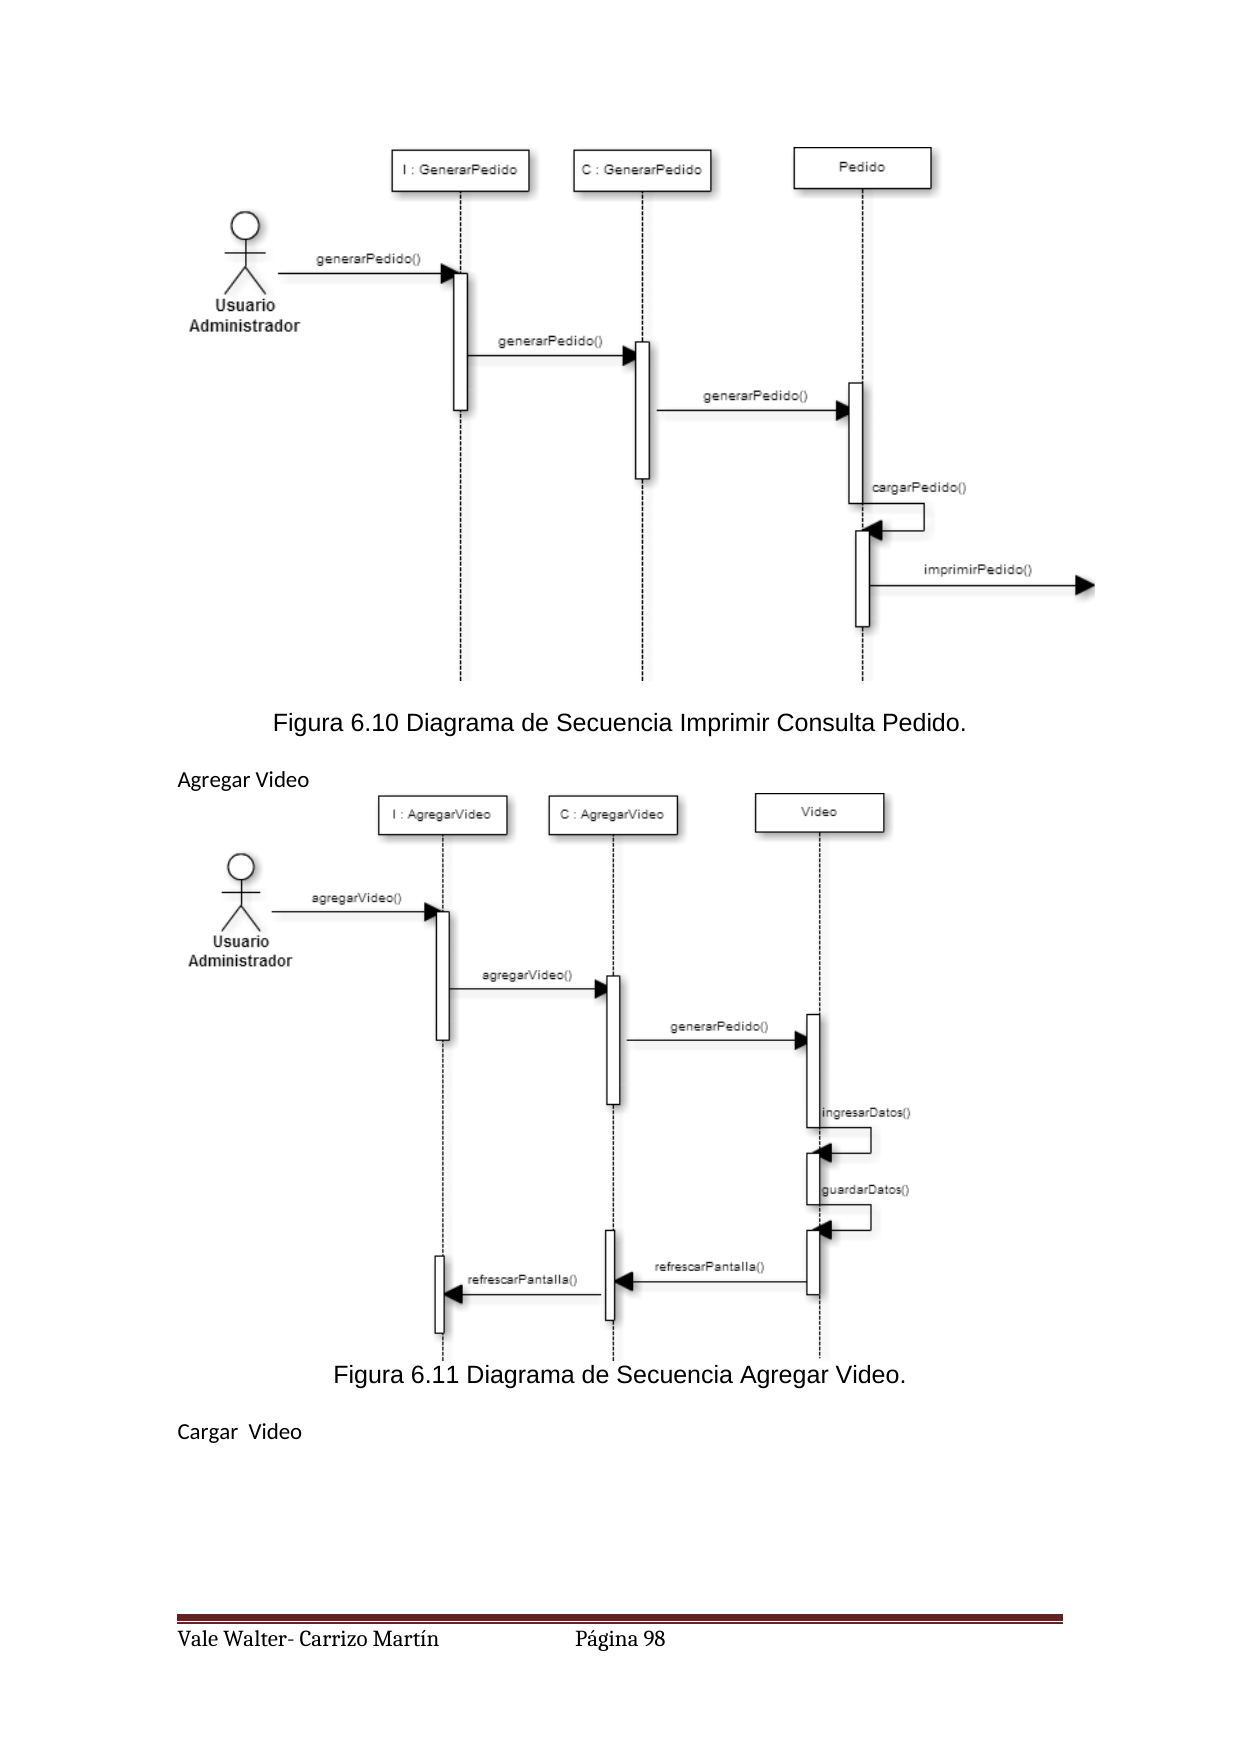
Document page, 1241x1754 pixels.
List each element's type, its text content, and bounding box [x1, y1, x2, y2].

text Agregar Video [177, 765, 1063, 793]
picture [177, 147, 1095, 681]
text Figura 6.10 Diagrama de Secuencia Imprimir Consulta Pedido. [177, 708, 1063, 737]
text Cargar Video [177, 1417, 1063, 1445]
picture [177, 793, 941, 1361]
text Figura 6.11 Diagrama de Secuencia Agregar Video. [177, 1360, 1063, 1389]
